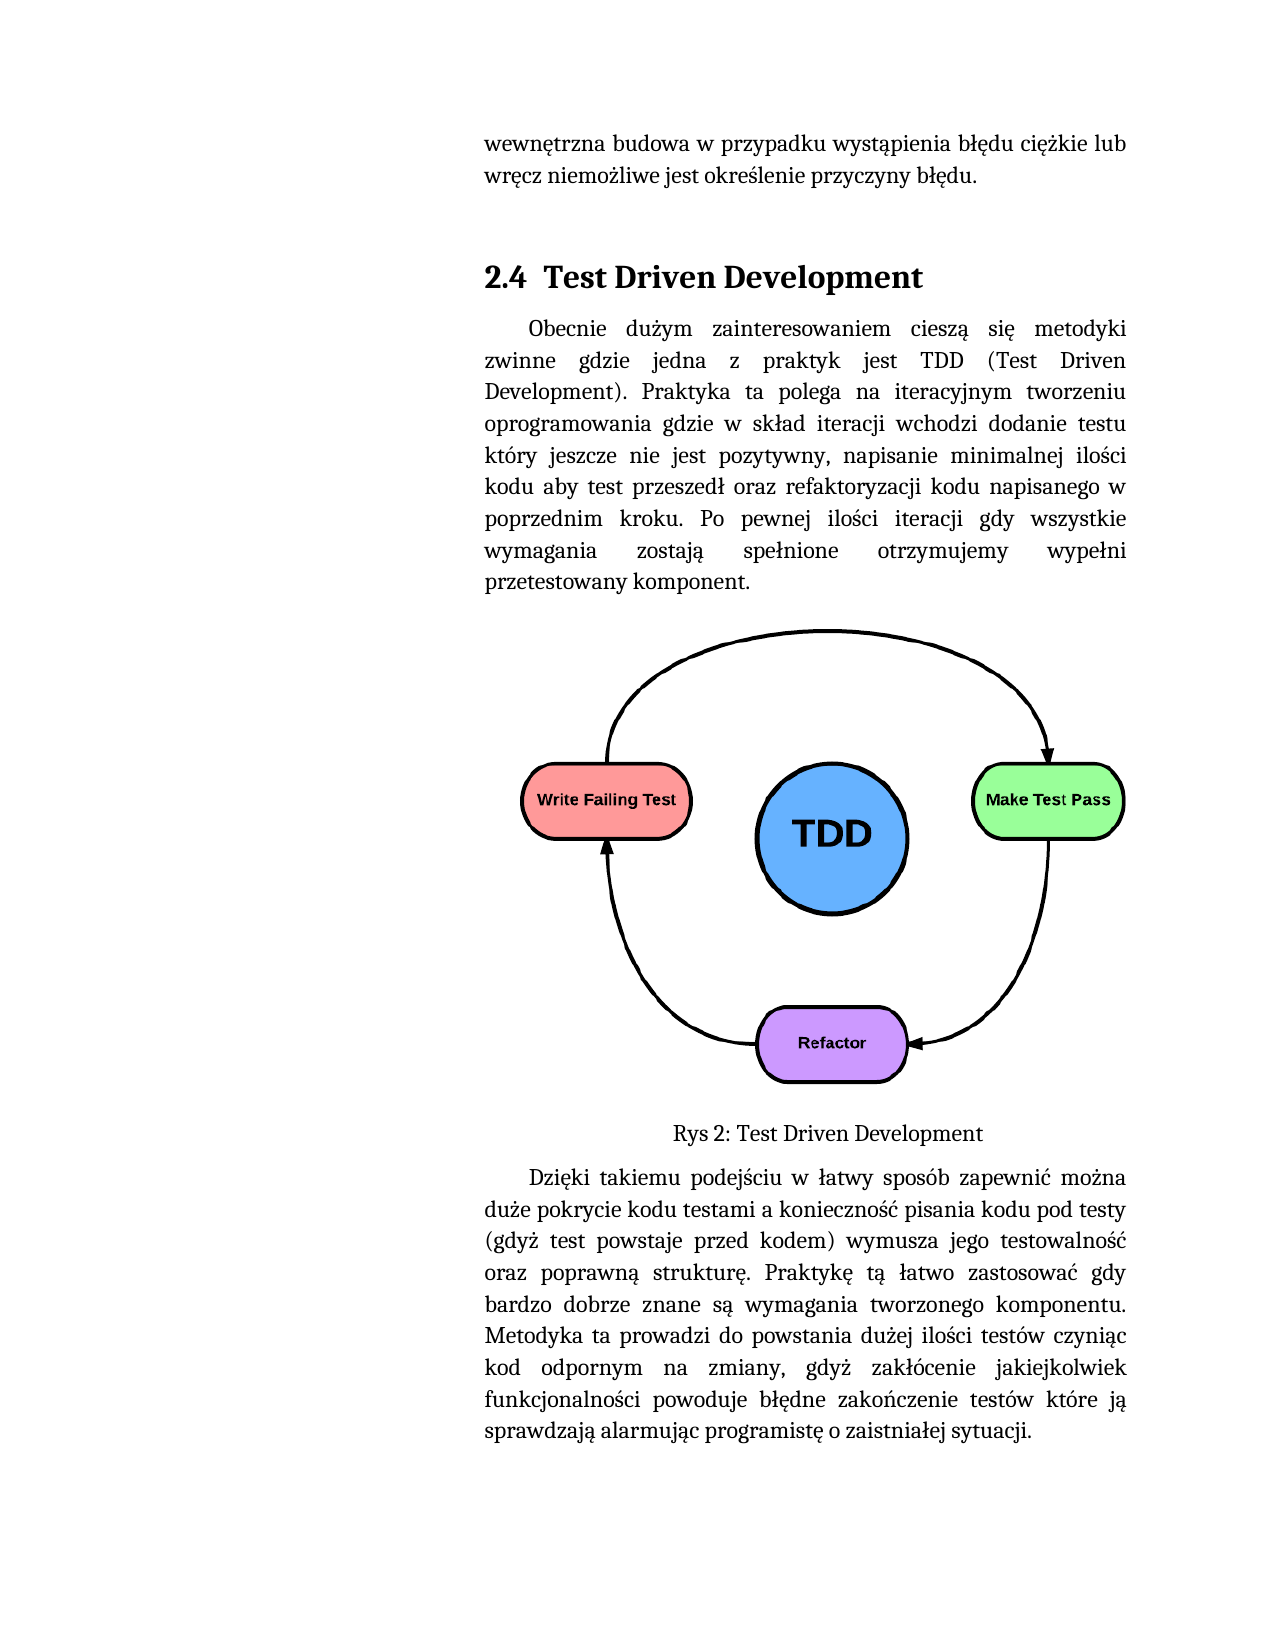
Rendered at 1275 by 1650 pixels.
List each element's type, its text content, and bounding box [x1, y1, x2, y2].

text Obecnie dużym zainteresowaniem cieszą się metodyki zwinne gdzie jedna z praktyk jest TDD (Test Driven Development). Praktyka ta polega na iteracyjnym tworzeniu oprogramowania gdzie w skład iteracji wchodzi dodanie testu który jeszcze nie jest pozytywny, napisanie minimalnej ilości kodu aby test przeszedł oraz refaktoryzacji kodu napisanego w poprzednim kroku. Po pewnej ilości iteracji gdy wszystkie wymagania zostają spełnione otrzymujemy wypełni przetestowany komponent. [484, 315, 1127, 596]
text Test Driven Development [484, 258, 1127, 297]
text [484, 130, 1127, 189]
text Dzięki takiemu podejściu w łatwy sposób zapewnić można duże pokrycie kodu testami a konieczność pisania kodu pod testy (gdyż test powstaje przed kodem) wymusza jego testowalność oraz poprawną strukturę. Praktykę tą łatwo zastosować gdy bardzo dobrze znane są wymagania tworzonego komponentu. Metodyka ta prowadzi do powstania dużej ilości testów czyniąc kod odpornym na zmiany, gdyż zakłócenie jakiejkolwiek funkcjonalności powoduje błędne zakończenie testów które ją sprawdzają alarmując programistę o zaistniałej sytuacji. [484, 1164, 1127, 1445]
text Rys 2: Test Driven Development [484, 1119, 1127, 1147]
picture [484, 612, 1157, 1103]
